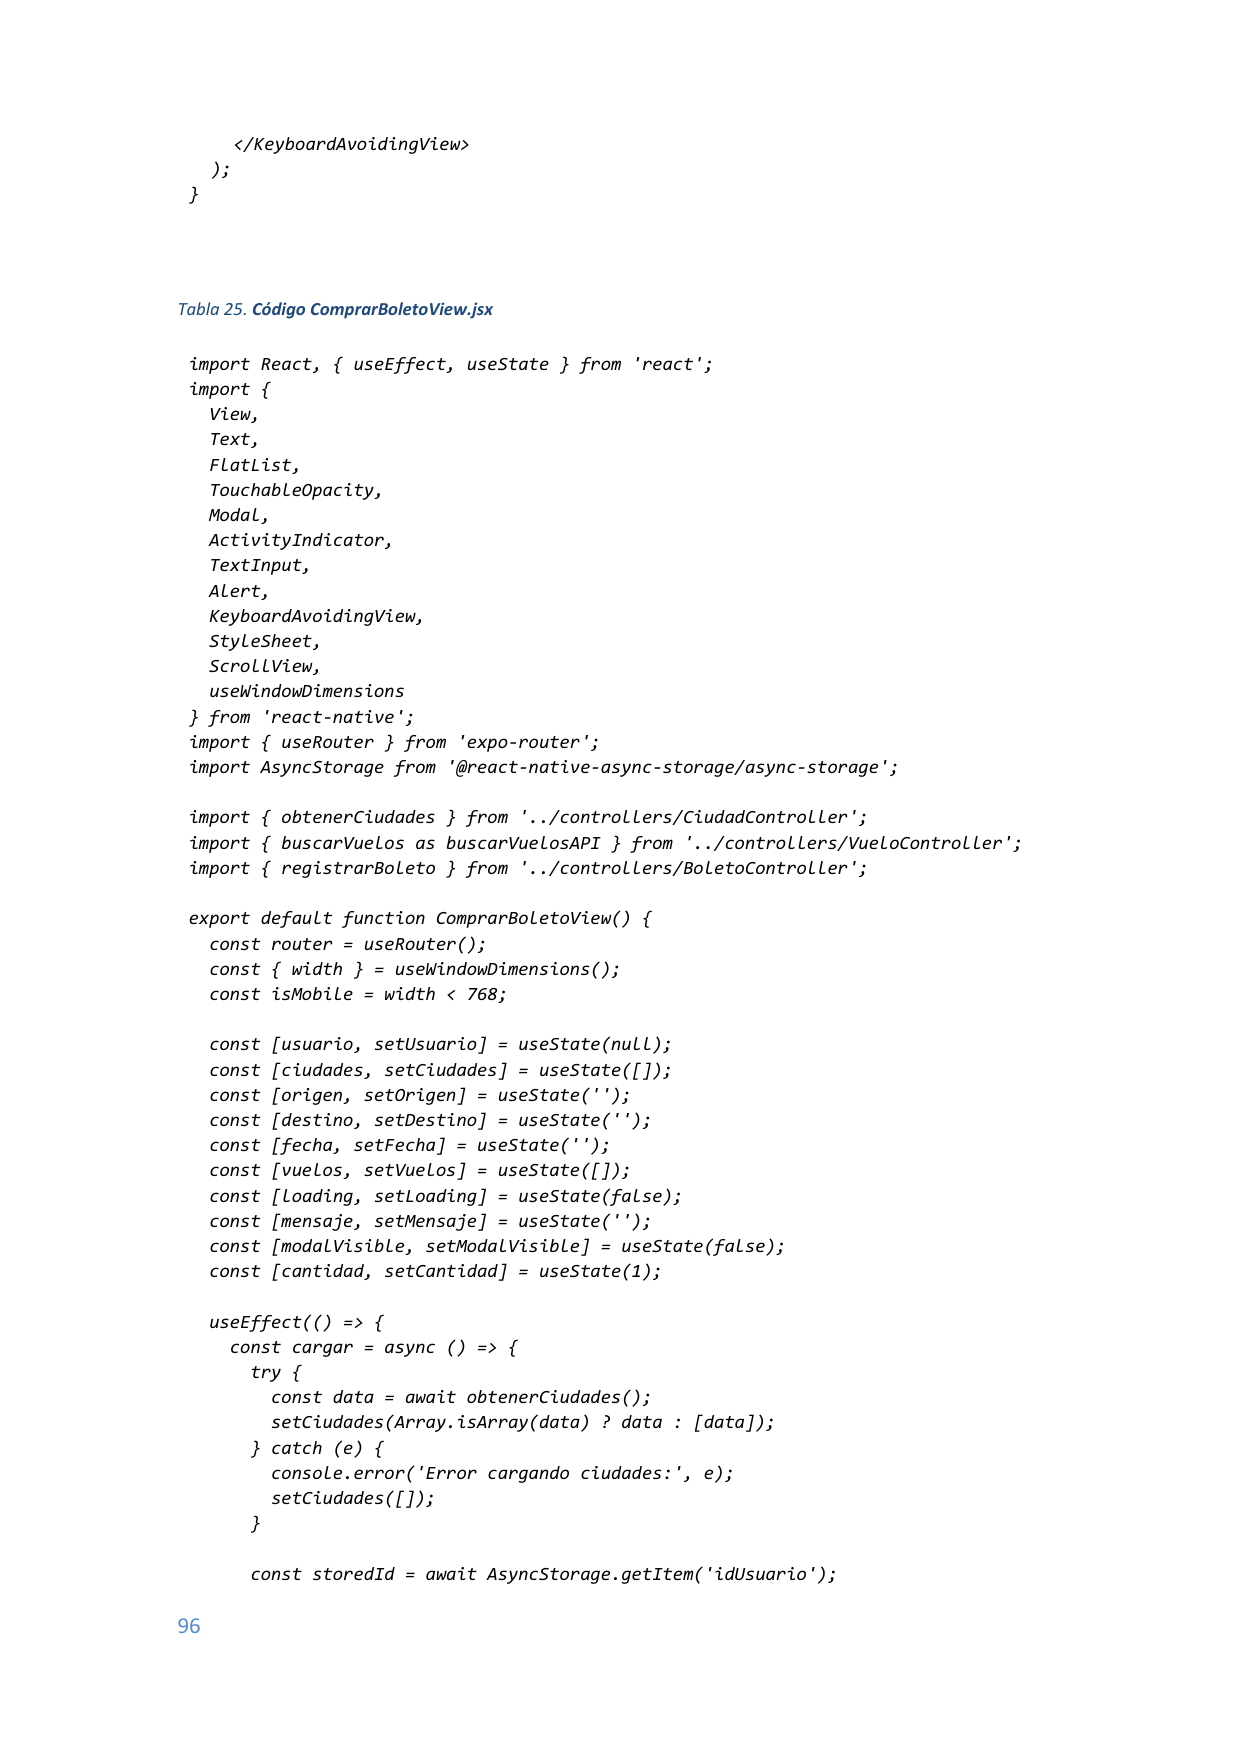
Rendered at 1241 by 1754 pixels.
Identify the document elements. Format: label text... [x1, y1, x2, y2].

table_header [177, 353, 1062, 1589]
text Tabla 25. Código ComprarBoletoView.jsx [177, 297, 1063, 319]
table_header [177, 133, 1062, 284]
